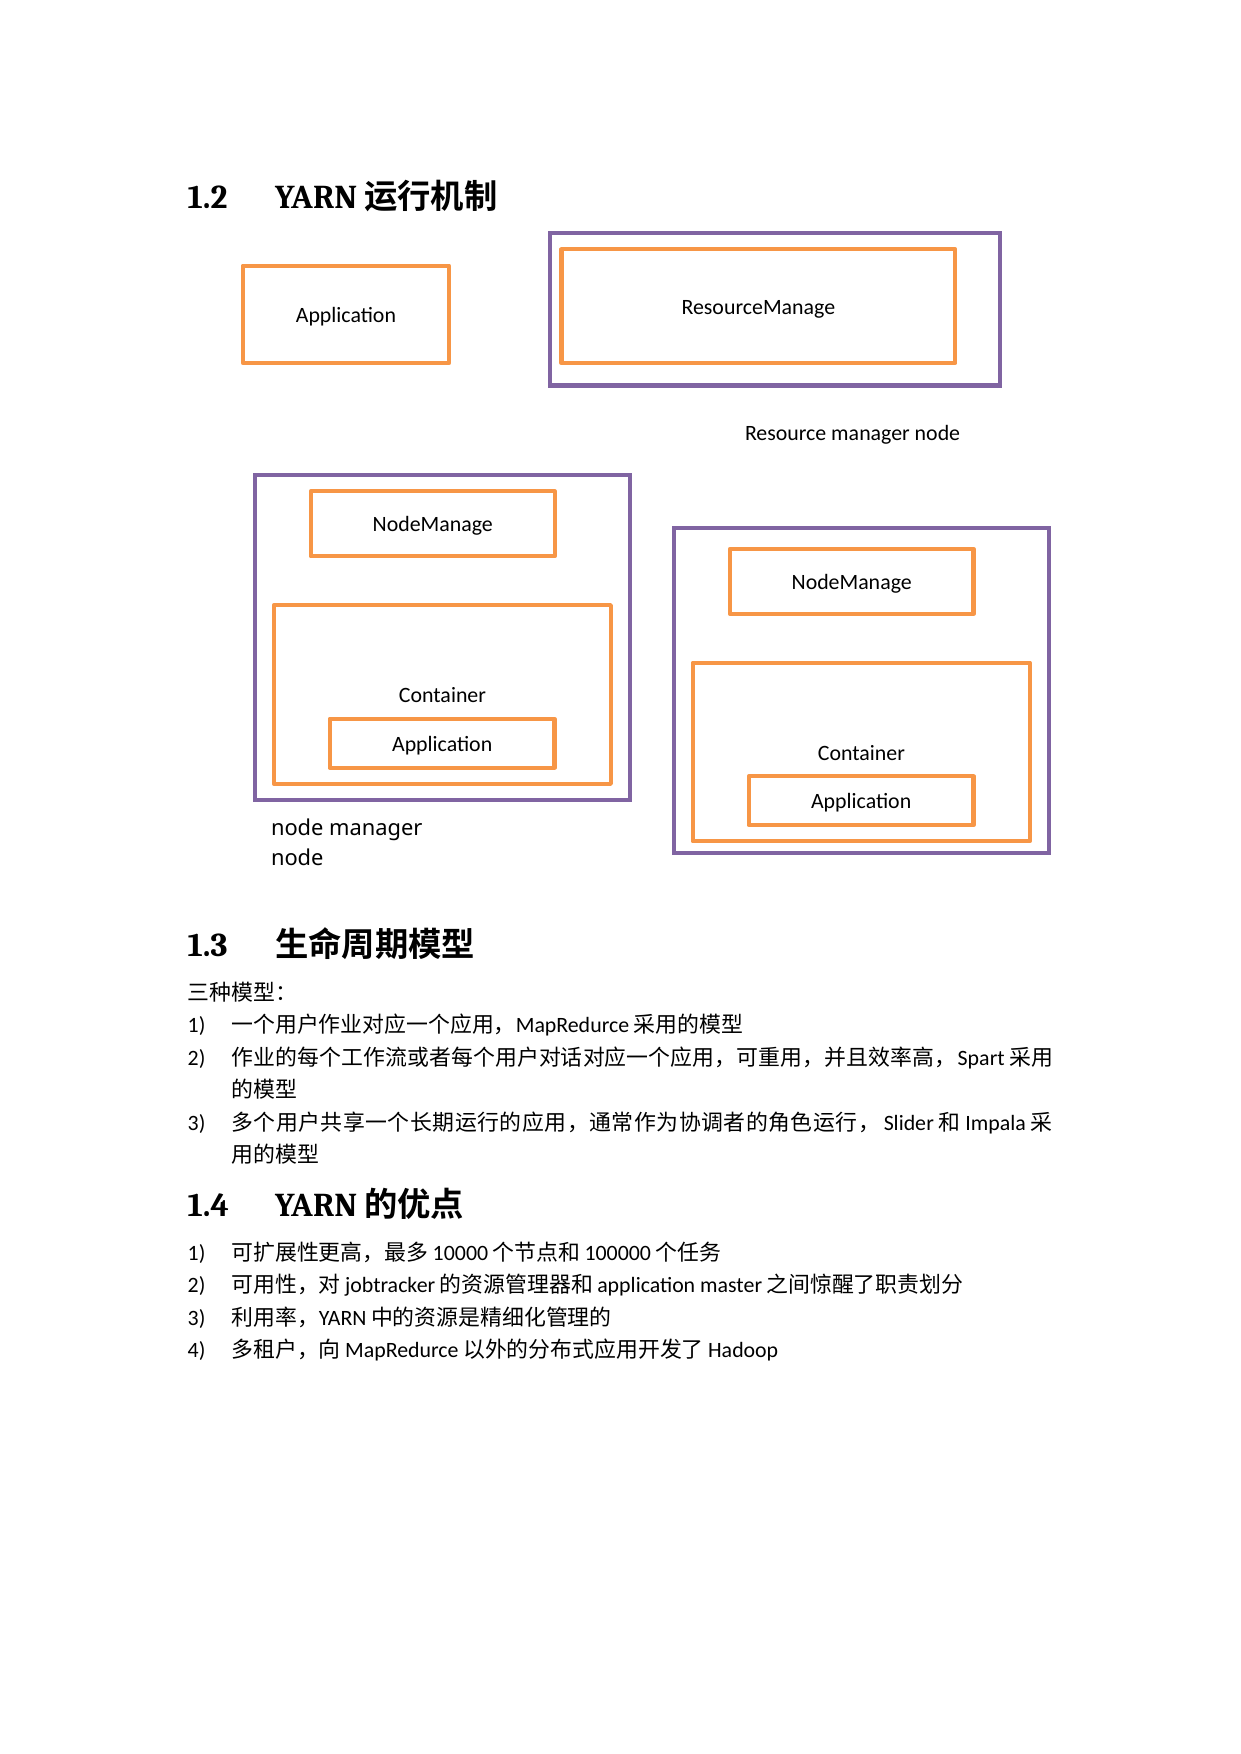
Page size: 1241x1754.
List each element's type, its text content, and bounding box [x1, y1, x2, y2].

list 多租户，向MapRedurce以外的分布式应用开发了Hadoop [187, 1332, 1053, 1364]
list 利用率，YARN中的资源是精细化管理的 [187, 1299, 1053, 1332]
list 多个用户共享一个长期运行的应用，通常作为协调者的角色运行，Slider和Impala采用的模型 [187, 1104, 1053, 1169]
subtitle YARN的优点 [187, 1169, 1053, 1234]
list 可用性，对jobtracker的资源管理器和application master之间惊醒了职责划分 [187, 1267, 1053, 1299]
text 三种模型： [187, 974, 1053, 1007]
list 可扩展性更高，最多10000个节点和100000个任务 [187, 1234, 1053, 1267]
list 作业的每个工作流或者每个用户对话对应一个应用，可重用，并且效率高，Spart采用的模型 [187, 1039, 1053, 1104]
list 一个用户作业对应一个应用，MapRedurce采用的模型 [187, 1007, 1053, 1039]
subtitle YARN运行机制 [187, 162, 1053, 227]
subtitle 生命周期模型 [187, 909, 1053, 974]
